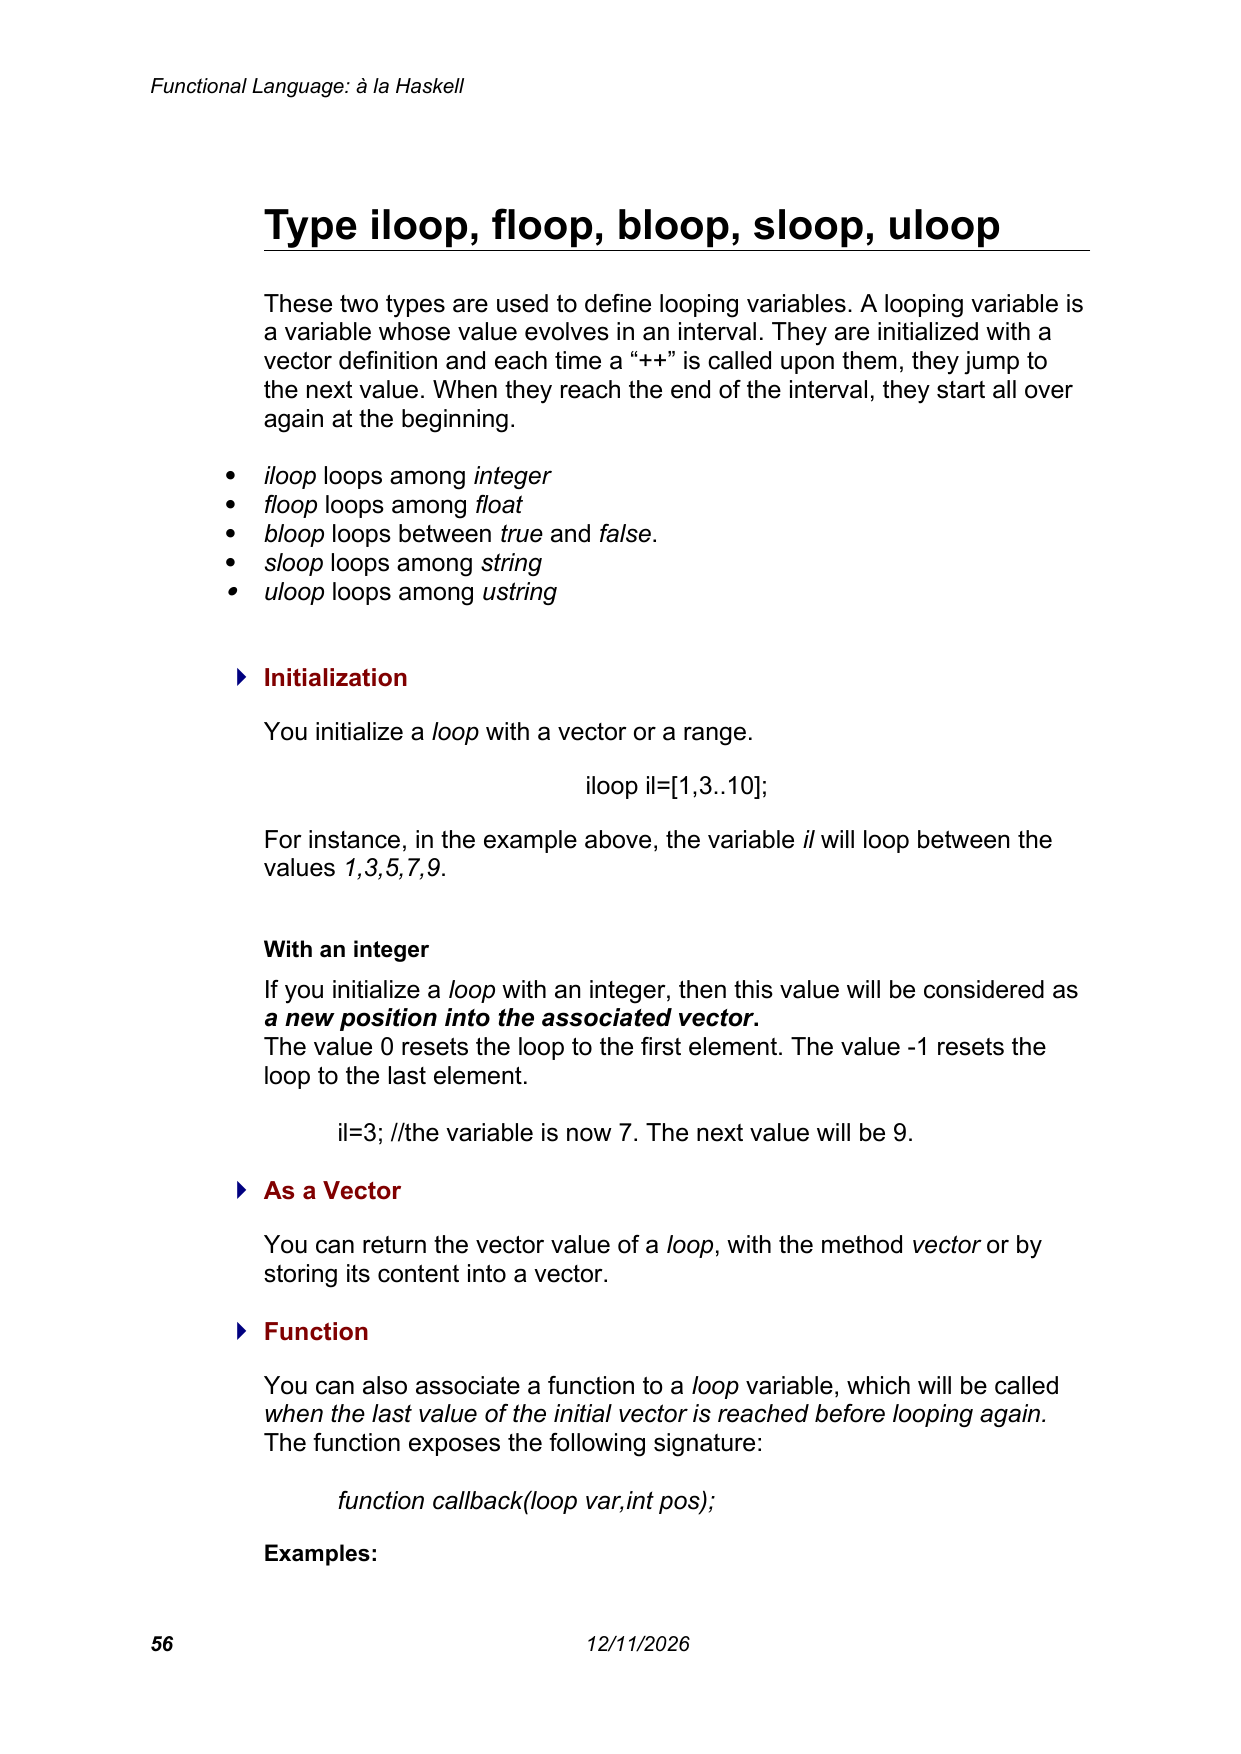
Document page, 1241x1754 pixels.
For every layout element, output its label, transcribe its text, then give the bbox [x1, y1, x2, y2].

text You can return the vector value of a loop, with the method vector or by storing its content into a vector. [263, 1230, 1090, 1288]
text If you initialize a loop with an integer, then this value will be considered as a new position into the associated vector. [263, 975, 1090, 1032]
subtitle With an integer [263, 936, 1090, 962]
text function callback(loop var,int pos); [263, 1486, 1090, 1514]
list sloop loops among string [226, 548, 1090, 576]
list iloop loops among integer [226, 461, 1090, 490]
list uloop loops among ustring [226, 576, 1090, 605]
text For instance, in the example above, the variable il will loop between the values 1,3,5,7,9. [263, 824, 1090, 882]
subtitle As a Vector [226, 1176, 1090, 1205]
text You initialize a loop with a vector or a range. [263, 717, 1090, 746]
text il=3; //the variable is now 7. The next value will be 9. [263, 1118, 1090, 1147]
subtitle Function [226, 1316, 1090, 1346]
list bloop loops between true and false. [226, 519, 1090, 548]
text The value 0 resets the loop to the first element. The value -1 resets the loop to the last element. [263, 1032, 1090, 1090]
text These two types are used to define looping variables. A looping variable is a variable whose value evolves in an interval. They are initialized with a vector definition and each time a “++” is called upon them, they jump to the next value. When they reach the end of the interval, they start all over again at the beginning. [263, 288, 1090, 432]
text iloop il=[1,3..10]; [263, 771, 1090, 799]
list floop loops among float [226, 490, 1090, 519]
subtitle Initialization [226, 663, 1090, 692]
subtitle Examples: [263, 1539, 1090, 1566]
text You can also associate a function to a loop variable, which will be called when the last value of the initial vector is reached before looping again. The function exposes the following signature: [263, 1371, 1090, 1457]
subtitle Type iloop, floop, bloop, sloop, uloop [263, 200, 1090, 251]
